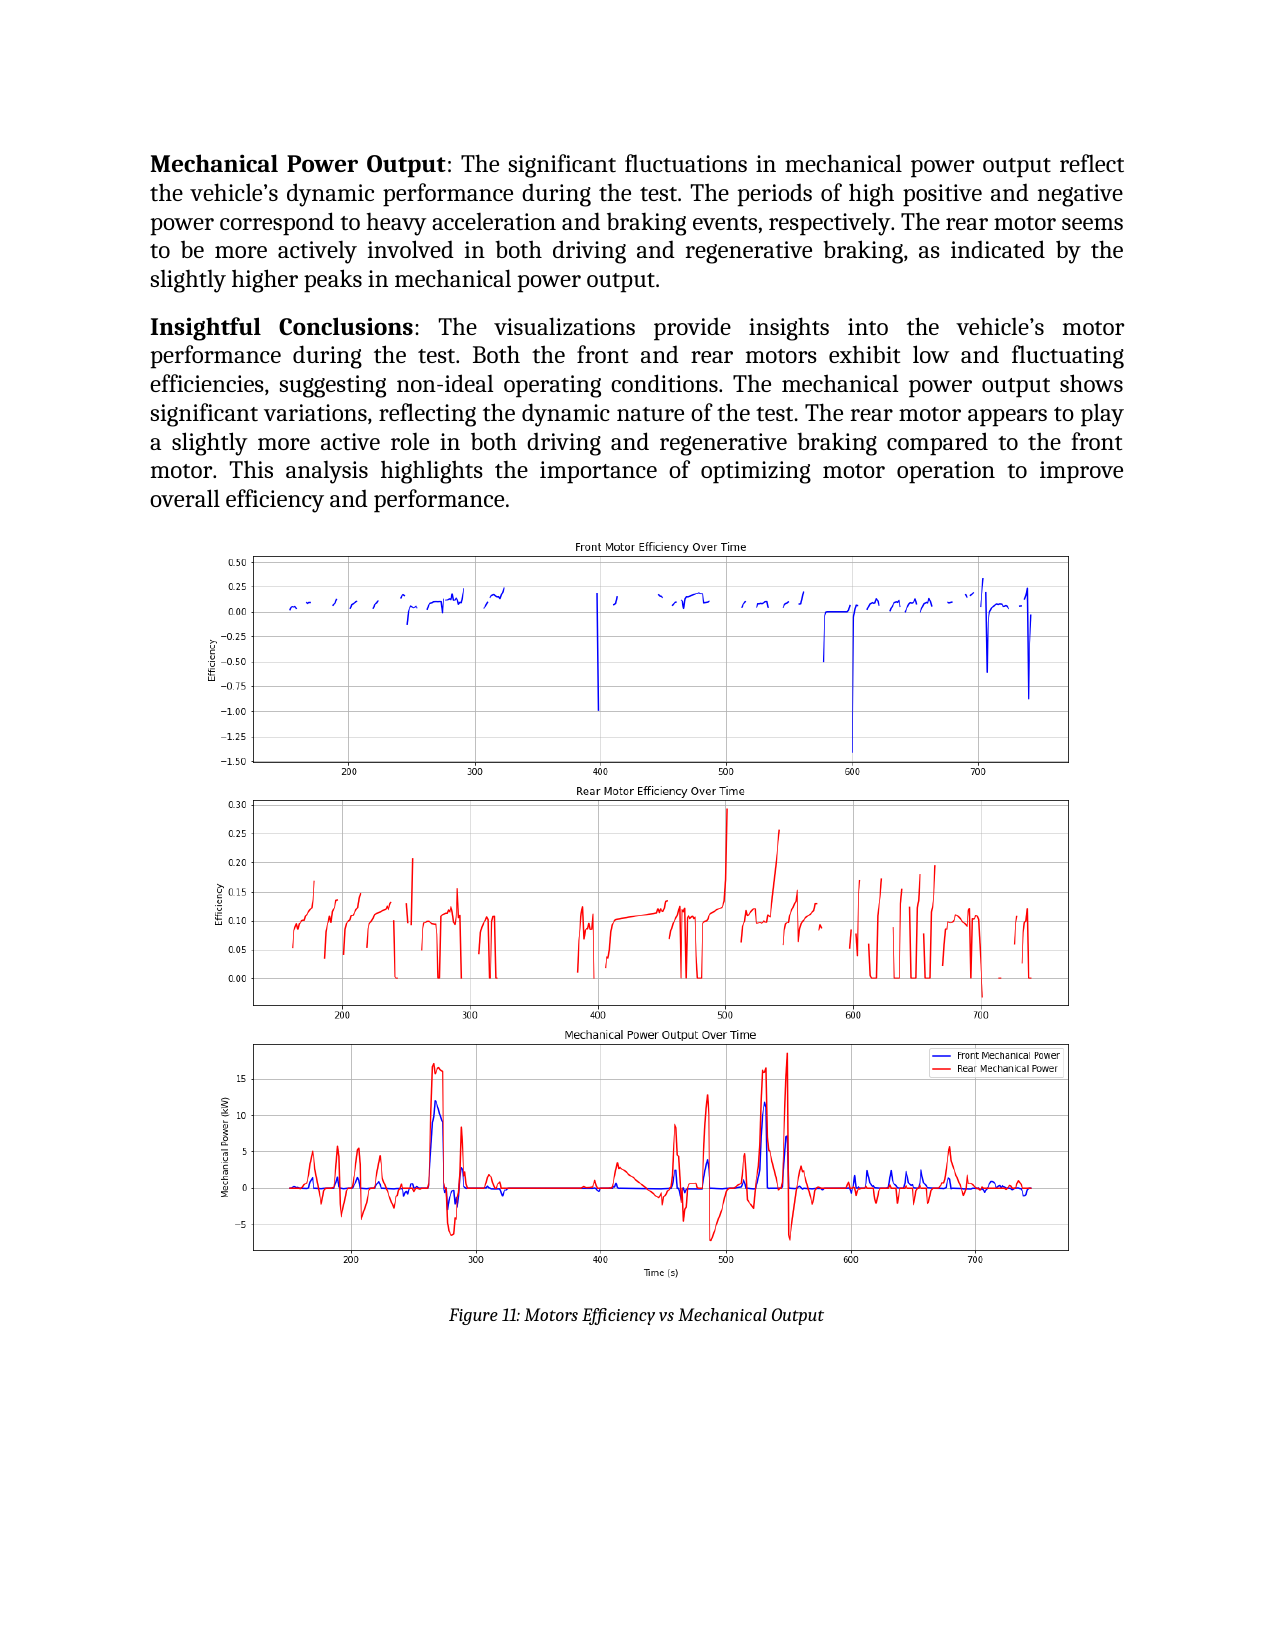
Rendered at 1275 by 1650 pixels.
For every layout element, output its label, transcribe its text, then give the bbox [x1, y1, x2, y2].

picture [198, 532, 1077, 1286]
text Figure 11: Motors Efficiency vs Mechanical Output [150, 1304, 1125, 1326]
text Insightful Conclusions: The visualizations provide insights into the vehicle’s motor performance during the test. Both the front and rear motors exhibit low and fluctuating efficiencies, suggesting non-ideal operating conditions. The mechanical power output shows significant variations, reflecting the dynamic nature of the test. The rear motor appears to play a slightly more active role in both driving and regenerative braking compared to the front motor. This analysis highlights the importance of optimizing motor operation to improve overall efficiency and performance. [150, 312, 1125, 514]
text Mechanical Power Output: The significant fluctuations in mechanical power output reflect the vehicle’s dynamic performance during the test. The periods of high positive and negative power correspond to heavy acceleration and braking events, respectively. The rear motor seems to be more actively involved in both driving and regenerative braking, as indicated by the slightly higher peaks in mechanical power output. [150, 150, 1125, 294]
